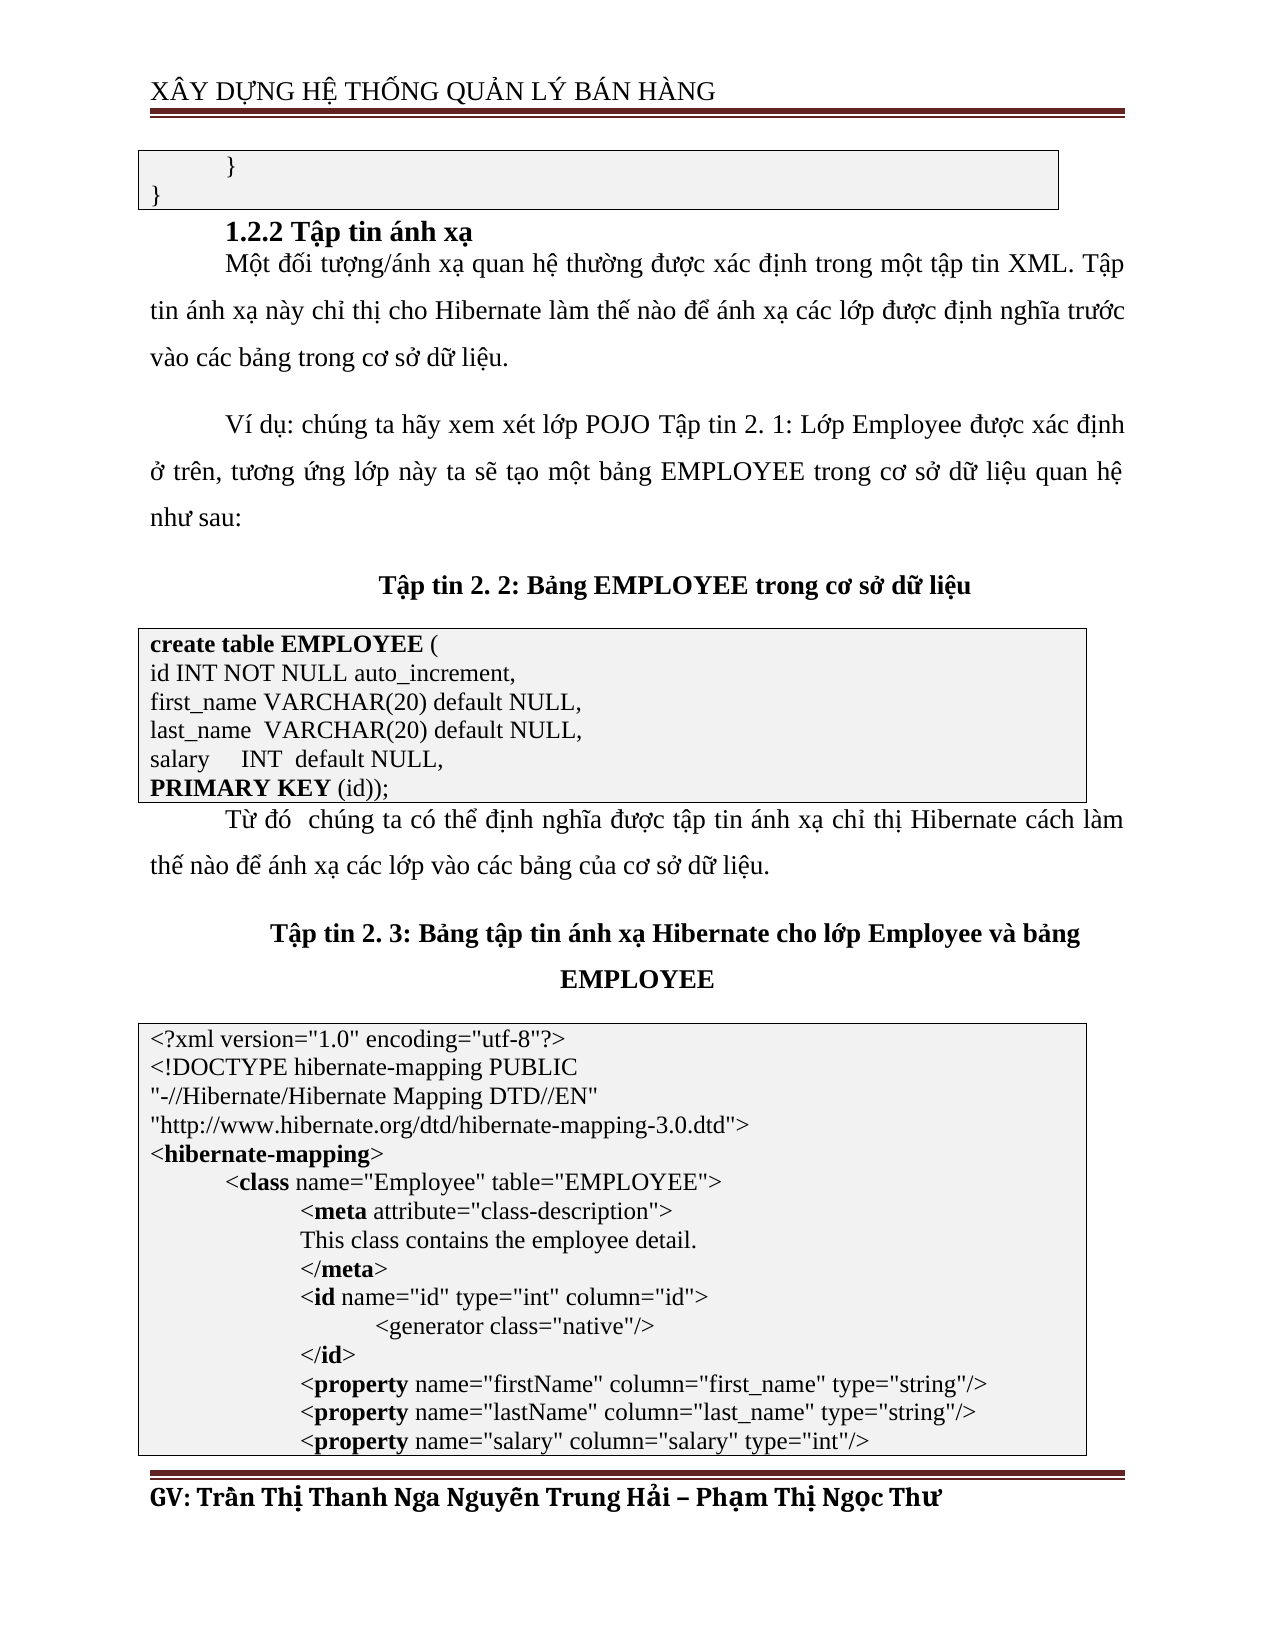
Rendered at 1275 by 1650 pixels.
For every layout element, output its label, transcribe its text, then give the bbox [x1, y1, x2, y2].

table_header create table EMPLOYEE ( id INT NOT NULL auto_increment, first_name VARCHAR(20) default NULL, last_name VARCHAR(20) default NULL, salary INT default NULL, PRIMARY KEY (id)); [139, 629, 1086, 802]
text Ví dụ: chúng ta hãy xem xét lớp POJO Tập tin 2. 1: Lớp Employee được xác định ở trên, tương ứng lớp này ta sẽ tạo một bảng EMPLOYEE trong cơ sở dữ liệu quan hệ như sau: [150, 408, 1125, 533]
text Từ đó chúng ta có thể định nghĩa được tập tin ánh xạ chỉ thị Hibernate cách làm thế nào để ánh xạ các lớp vào các bảng của cơ sở dữ liệu. [150, 803, 1125, 881]
text Một đối tượng/ánh xạ quan hệ thường được xác định trong một tập tin XML. Tập tin ánh xạ này chỉ thị cho Hibernate làm thế nào để ánh xạ các lớp được định nghĩa trước vào các bảng trong cơ sở dữ liệu. [150, 247, 1125, 372]
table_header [139, 151, 1058, 208]
subtitle 1.2.2 Tập tin ánh xạ [225, 214, 1125, 247]
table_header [139, 1024, 1086, 1455]
